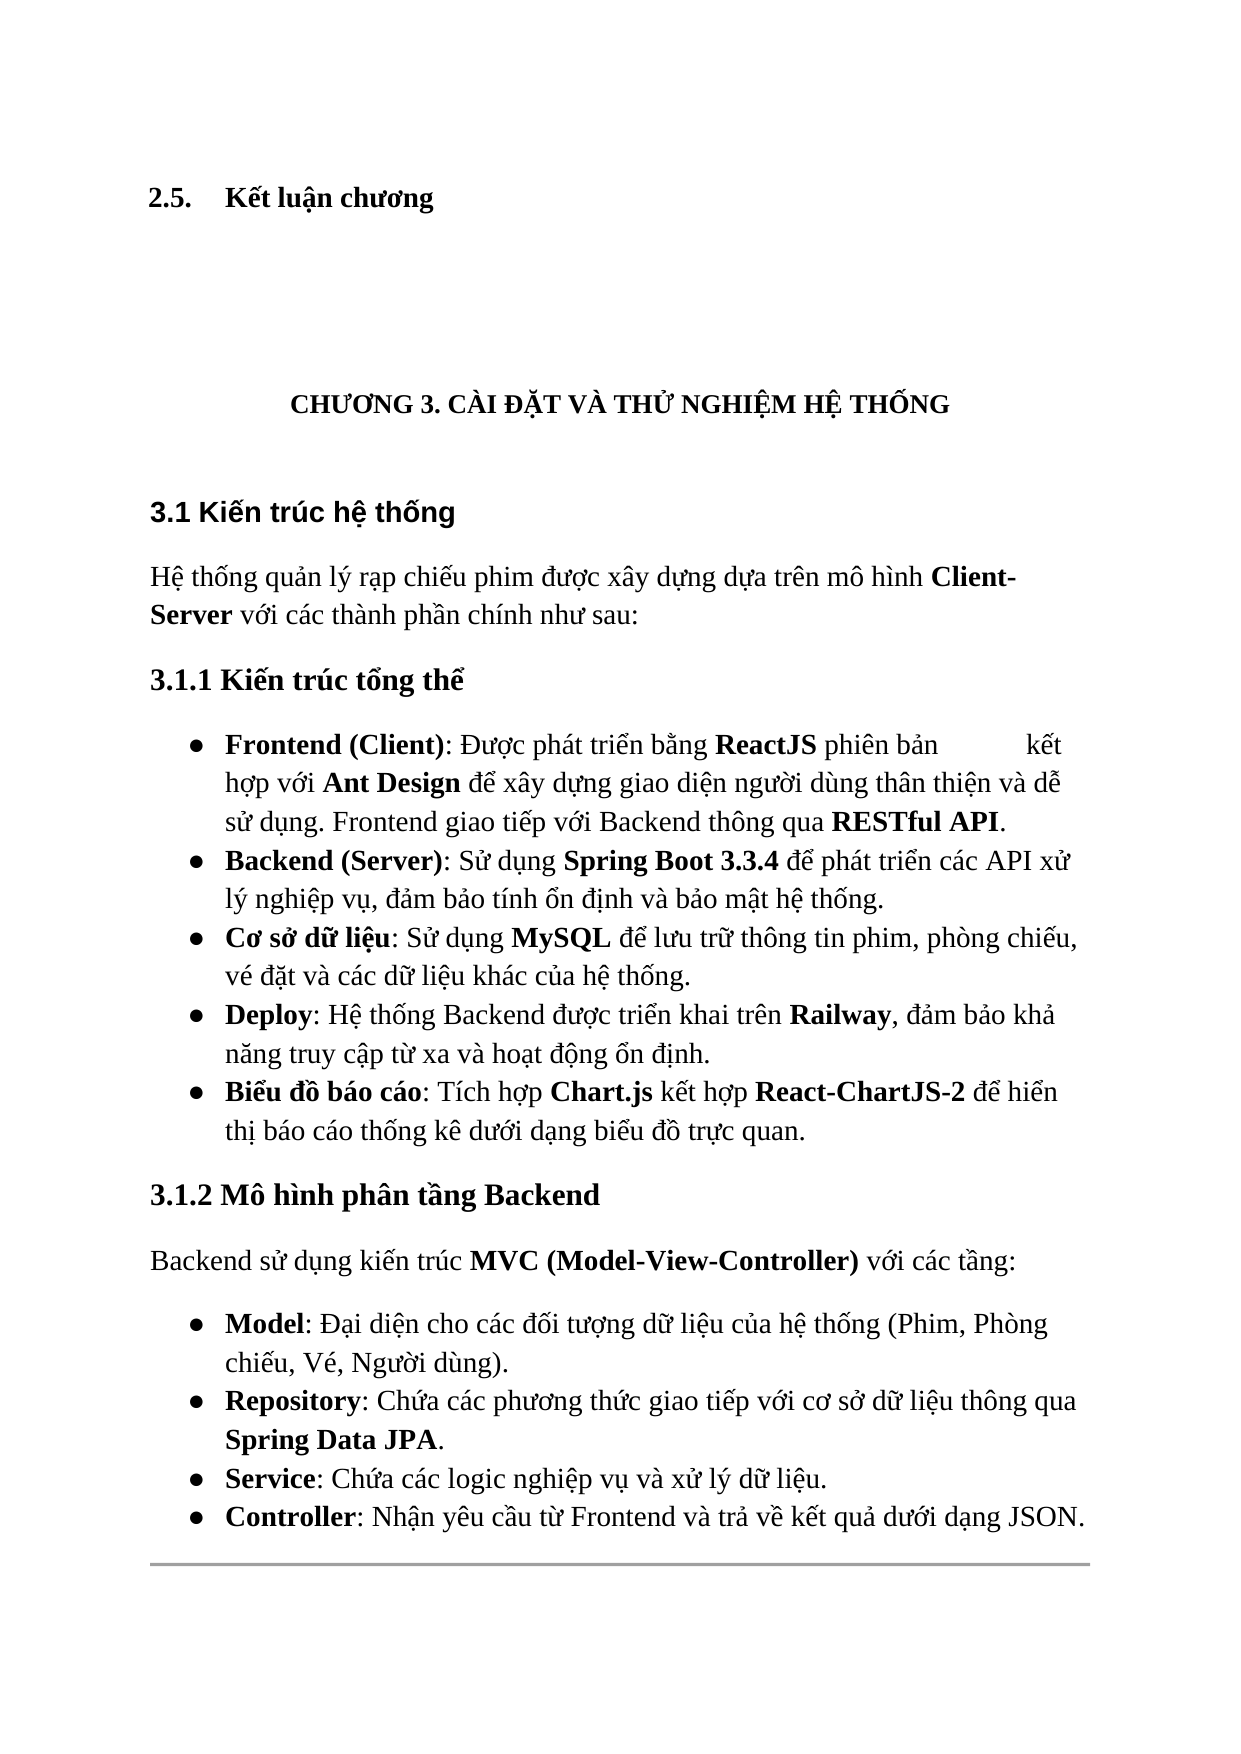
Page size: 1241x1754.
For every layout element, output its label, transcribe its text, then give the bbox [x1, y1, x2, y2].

text Hệ thống quản lý rạp chiếu phim được xây dựng dựa trên mô hình Client-Server với các thành phần chính như sau: [150, 559, 1090, 631]
subtitle 2.5. Kết luận chương [148, 180, 1090, 214]
list Service: Chứa các logic nghiệp vụ và xử lý dữ liệu. [187, 1461, 1090, 1494]
list Cơ sở dữ liệu: Sử dụng MySQL để lưu trữ thông tin phim, phòng chiếu, vé đặt và các dữ liệu khác của hệ thống. [187, 920, 1090, 992]
list Repository: Chứa các phương thức giao tiếp với cơ sở dữ liệu thông qua Spring Data JPA. [187, 1383, 1090, 1456]
subtitle 3.1 Kiến trúc hệ thống [150, 495, 1090, 529]
list Deploy: Hệ thống Backend được triển khai trên Railway, đảm bảo khả năng truy cập từ xa và hoạt động ổn định. [187, 997, 1090, 1069]
title CHƯƠNG 3. CÀI ĐẶT VÀ THỬ NGHIỆM HỆ THỐNG [152, 388, 1088, 420]
subtitle 3.1.1 Kiến trúc tổng thể [150, 661, 1090, 697]
subtitle 3.1.2 Mô hình phân tầng Backend [150, 1176, 1090, 1212]
list Model: Đại diện cho các đối tượng dữ liệu của hệ thống (Phim, Phòng chiếu, Vé, Người dùng). [187, 1306, 1090, 1378]
list Frontend (Client): Được phát triển bằng ReactJS phiên bản 18.3.1 kết hợp với Ant Design để xây dựng giao diện người dùng thân thiện và dễ sử dụng. Frontend giao tiếp với Backend thông qua RESTful API. [187, 727, 1090, 838]
list Backend (Server): Sử dụng Spring Boot 3.3.4 để phát triển các API xử lý nghiệp vụ, đảm bảo tính ổn định và bảo mật hệ thống. [187, 843, 1090, 915]
list Controller: Nhận yêu cầu từ Frontend và trả về kết quả dưới dạng JSON. [187, 1499, 1090, 1533]
text Backend sử dụng kiến trúc MVC (Model-View-Controller) với các tầng: [150, 1243, 1090, 1276]
list Biểu đồ báo cáo: Tích hợp Chart.js kết hợp React-ChartJS-2 để hiển thị báo cáo thống kê dưới dạng biểu đồ trực quan. [187, 1074, 1090, 1146]
